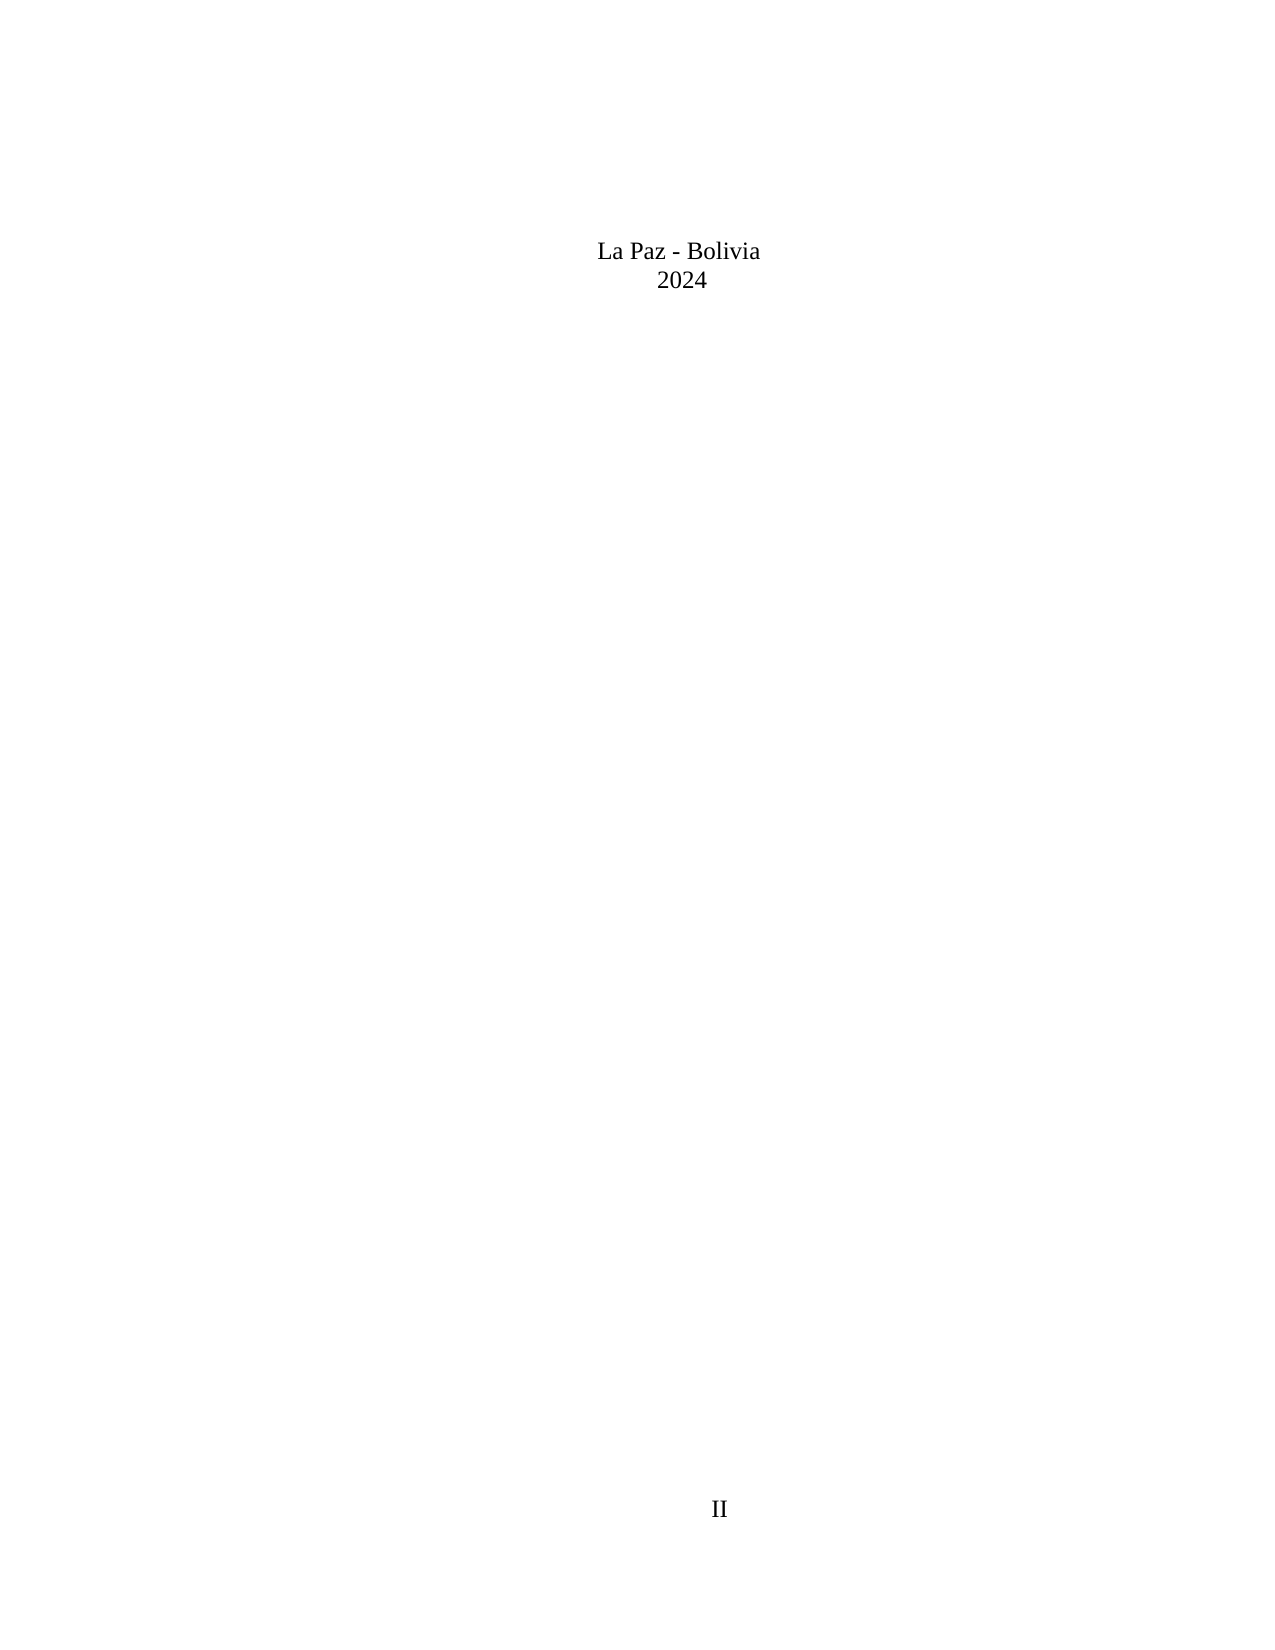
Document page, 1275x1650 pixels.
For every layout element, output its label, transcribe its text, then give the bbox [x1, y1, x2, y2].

text La Paz - Bolivia 2024 [236, 236, 1127, 294]
